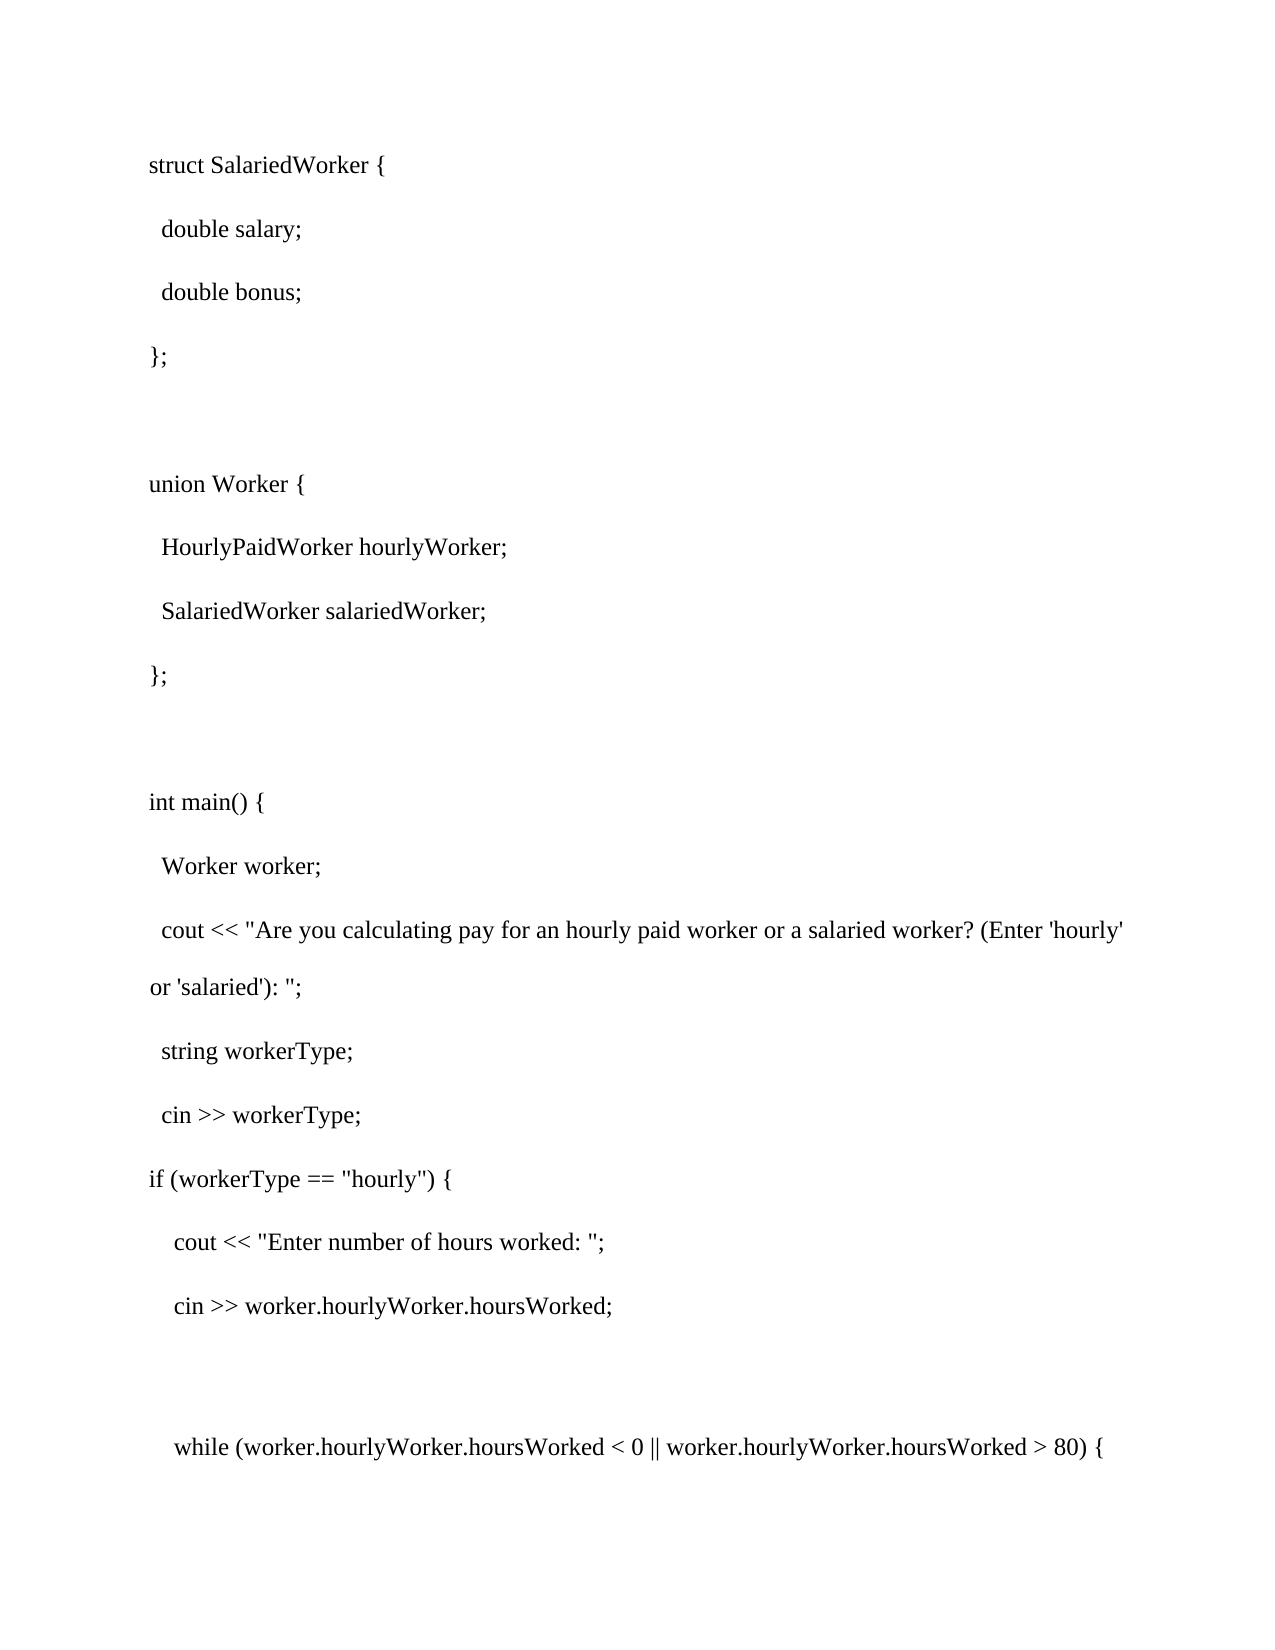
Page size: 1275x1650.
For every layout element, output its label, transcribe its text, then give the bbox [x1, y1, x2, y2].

text double bonus; [148, 277, 1125, 306]
text SalariedWorker salariedWorker; [148, 596, 1125, 625]
text Worker worker; [148, 851, 1125, 880]
text string workerType; [148, 1036, 1125, 1065]
text int main() { [148, 787, 1125, 816]
text HourlyPaidWorker hourlyWorker; [148, 532, 1125, 561]
text cout << "Are you calculating pay for an hourly paid worker or a salaried worker? (Enter 'hourly' or 'salaried'): "; [148, 915, 1125, 1001]
text if (workerType == "hourly") { [148, 1164, 1125, 1192]
text cout << "Enter number of hours worked: "; [148, 1227, 1125, 1256]
text while (worker.hourlyWorker.hoursWorked < 0 || worker.hourlyWorker.hoursWorked > 80) { [148, 1432, 1125, 1461]
text cin >> workerType; [148, 1100, 1125, 1129]
text struct SalariedWorker { [148, 150, 1125, 179]
text }; [148, 660, 1125, 689]
text }; [148, 341, 1125, 370]
text union Worker { [148, 469, 1125, 497]
text cin >> worker.hourlyWorker.hoursWorked; [148, 1291, 1125, 1320]
text double salary; [148, 214, 1125, 242]
